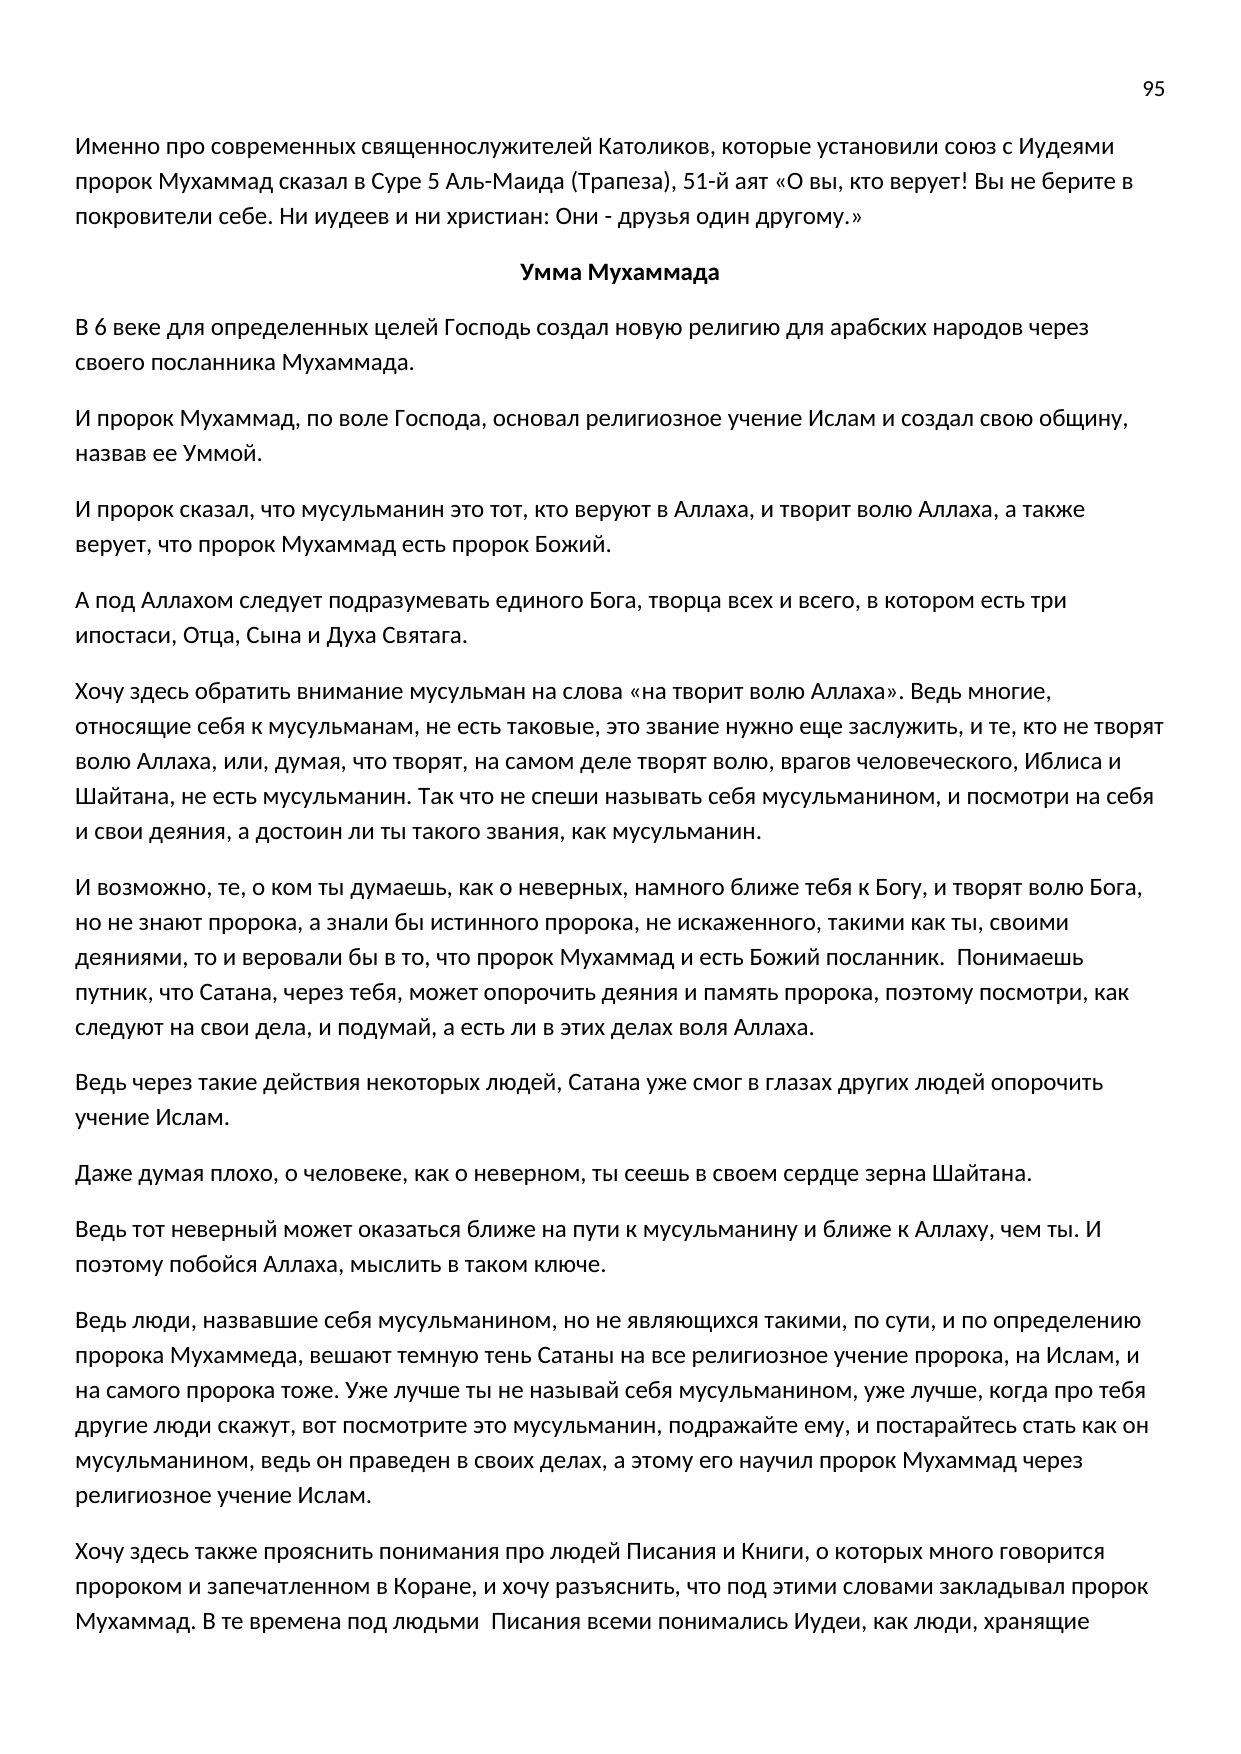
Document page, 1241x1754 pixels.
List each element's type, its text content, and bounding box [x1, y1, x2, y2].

text Именно про современных священнослужителей Католиков, которые установили союз с Иудеями пророк Мухаммад сказал в Суре 5 Аль-Маида (Трапеза), 51-й аят «О вы, кто верует! Вы не берите в покровители себе. Ни иудеев и ни христиан: Они - друзья один другому.» [75, 130, 1165, 230]
text Ведь через такие действия некоторых людей, Сатана уже смог в глазах других людей опорочить учение Ислам. [75, 1066, 1165, 1132]
text Даже думая плохо, о человеке, как о неверном, ты сеешь в своем сердце зерна Шайтана. [75, 1157, 1165, 1188]
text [75, 1535, 1165, 1635]
text И возможно, те, о ком ты думаешь, как о неверных, намного ближе тебя к Богу, и творят волю Бога, но не знают пророка, а знали бы истинного пророка, не искаженного, такими как ты, своими деяниями, то и веровали бы в то, что пророк Мухаммад и есть Божий посланник. Понимаешь путник, что Сатана, через тебя, может опорочить деяния и память пророка, поэтому посмотри, как следуют на свои дела, и подумай, а есть ли в этих делах воля Аллаха. [75, 871, 1165, 1041]
text И пророк Мухаммад, по воле Господа, основал религиозное учение Ислам и создал свою общину, назвав ее Уммой. [75, 402, 1165, 468]
text Умма Мухаммада [75, 256, 1165, 286]
text И пророк сказал, что мусульманин это тот, кто веруют в Аллаха, и творит волю Аллаха, а также верует, что пророк Мухаммад есть пророк Божий. [75, 493, 1165, 559]
text Хочу здесь обратить внимание мусульман на слова «на творит волю Аллаха». Ведь многие, относящие себя к мусульманам, не есть таковые, это звание нужно еще заслужить, и те, кто не творят волю Аллаха, или, думая, что творят, на самом деле творят волю, врагов человеческого, Иблиса и Шайтана, не есть мусульманин. Так что не спеши называть себя мусульманином, и посмотри на себя и свои деяния, а достоин ли ты такого звания, как мусульманин. [75, 675, 1165, 845]
text А под Аллахом следует подразумевать единого Бога, творца всех и всего, в котором есть три ипостаси, Отца, Сына и Духа Святага. [75, 584, 1165, 649]
text В 6 веке для определенных целей Господь создал новую религию для арабских народов через своего посланника Мухаммада. [75, 311, 1165, 377]
text Ведь тот неверный может оказаться ближе на пути к мусульманину и ближе к Аллаху, чем ты. И поэтому побойся Аллаха, мыслить в таком ключе. [75, 1213, 1165, 1279]
text Ведь люди, назвавшие себя мусульманином, но не являющихся такими, по сути, и по определению пророка Мухаммеда, вешают темную тень Сатаны на все религиозное учение пророка, на Ислам, и на самого пророка тоже. Уже лучше ты не называй себя мусульманином, уже лучше, когда про тебя другие люди скажут, вот посмотрите это мусульманин, подражайте ему, и постарайтесь стать как он мусульманином, ведь он праведен в своих делах, а этому его научил пророк Мухаммад через религиозное учение Ислам. [75, 1304, 1165, 1509]
